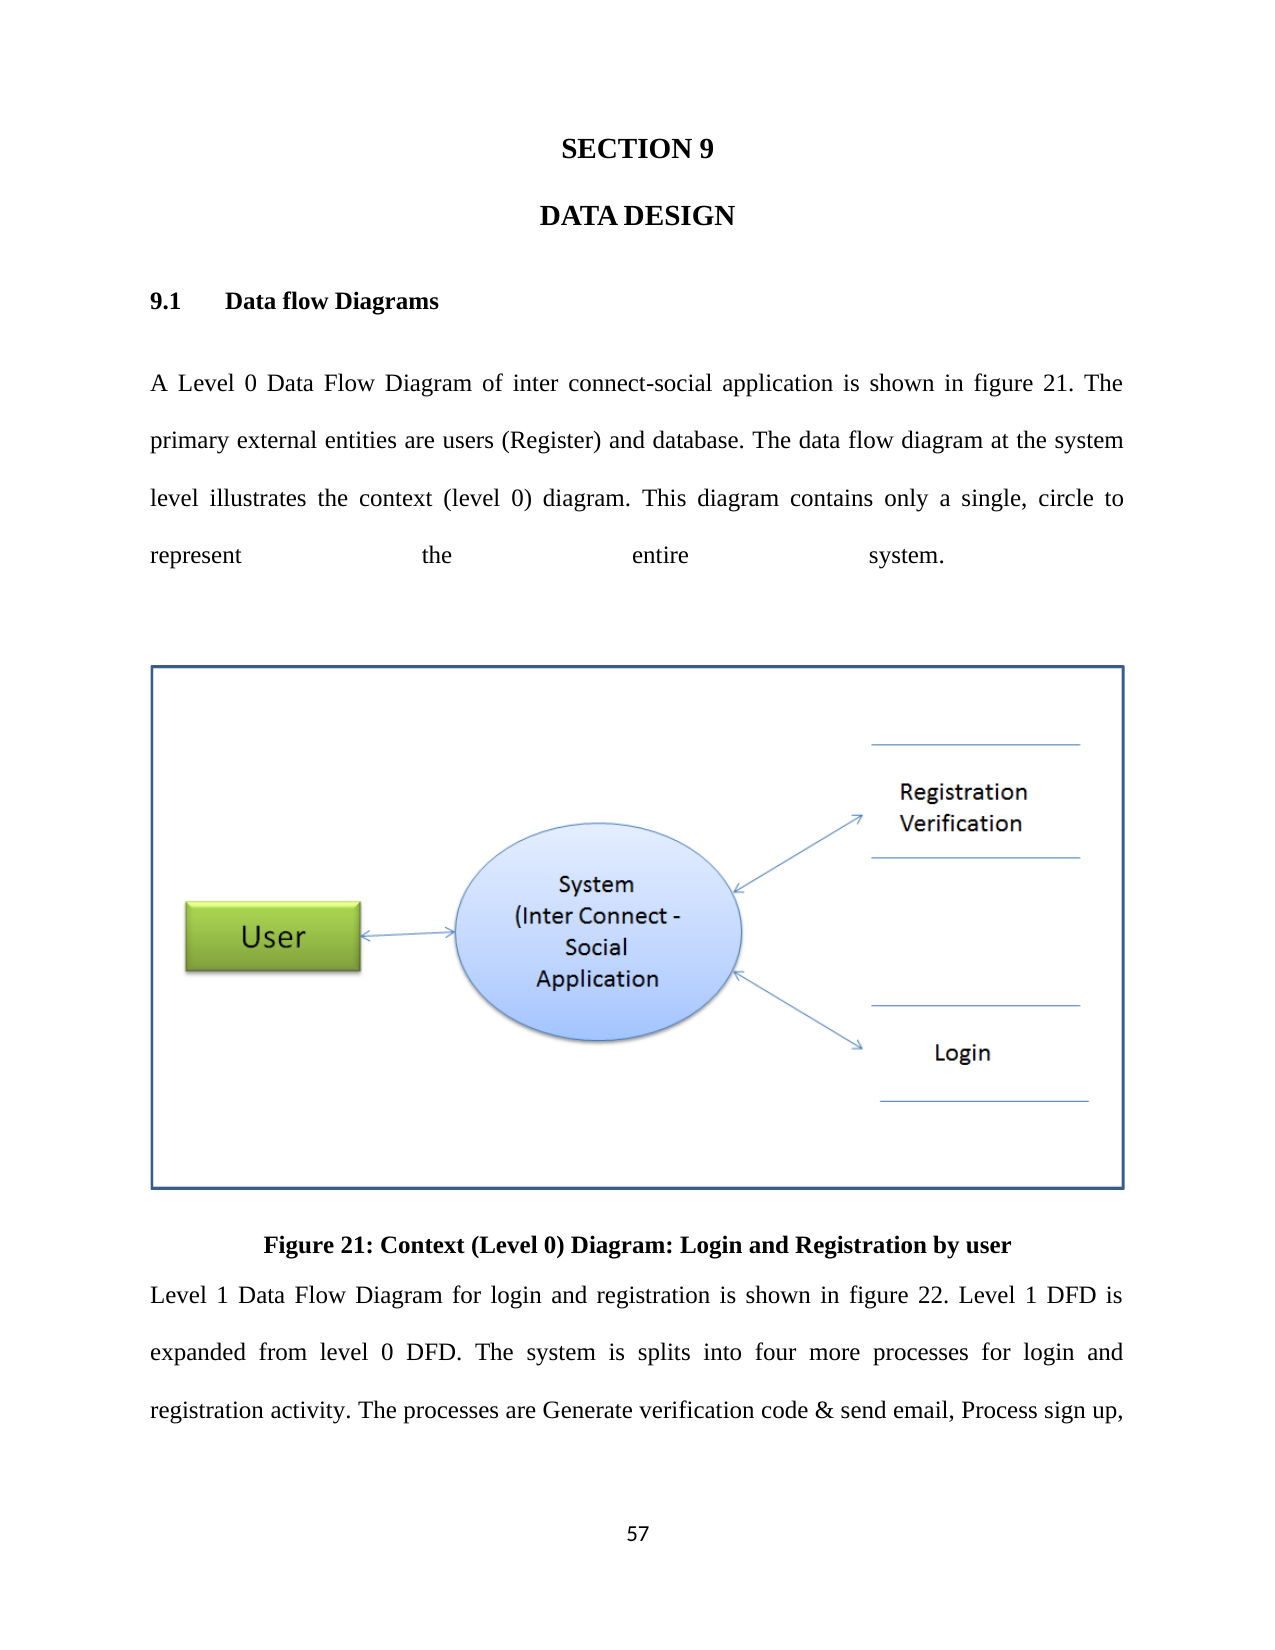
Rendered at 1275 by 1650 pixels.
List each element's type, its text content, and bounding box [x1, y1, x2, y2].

picture [150, 665, 1125, 1190]
subtitle Data flow Diagrams [150, 286, 1125, 315]
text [150, 1280, 1125, 1424]
text Figure 21: Context (Level 0) Diagram: Login and Registration by user [150, 1230, 1125, 1259]
subtitle SECTION 9 [150, 131, 1125, 165]
subtitle DATA DESIGN [150, 198, 1125, 232]
text A Level 0 Data Flow Diagram of inter connect-social application is shown in figure 21. The primary external entities are users (Register) and database. The data flow diagram at the system level illustrates the context (level 0) diagram. This diagram contains only a single, circle to represent the entire system. [150, 368, 1125, 625]
